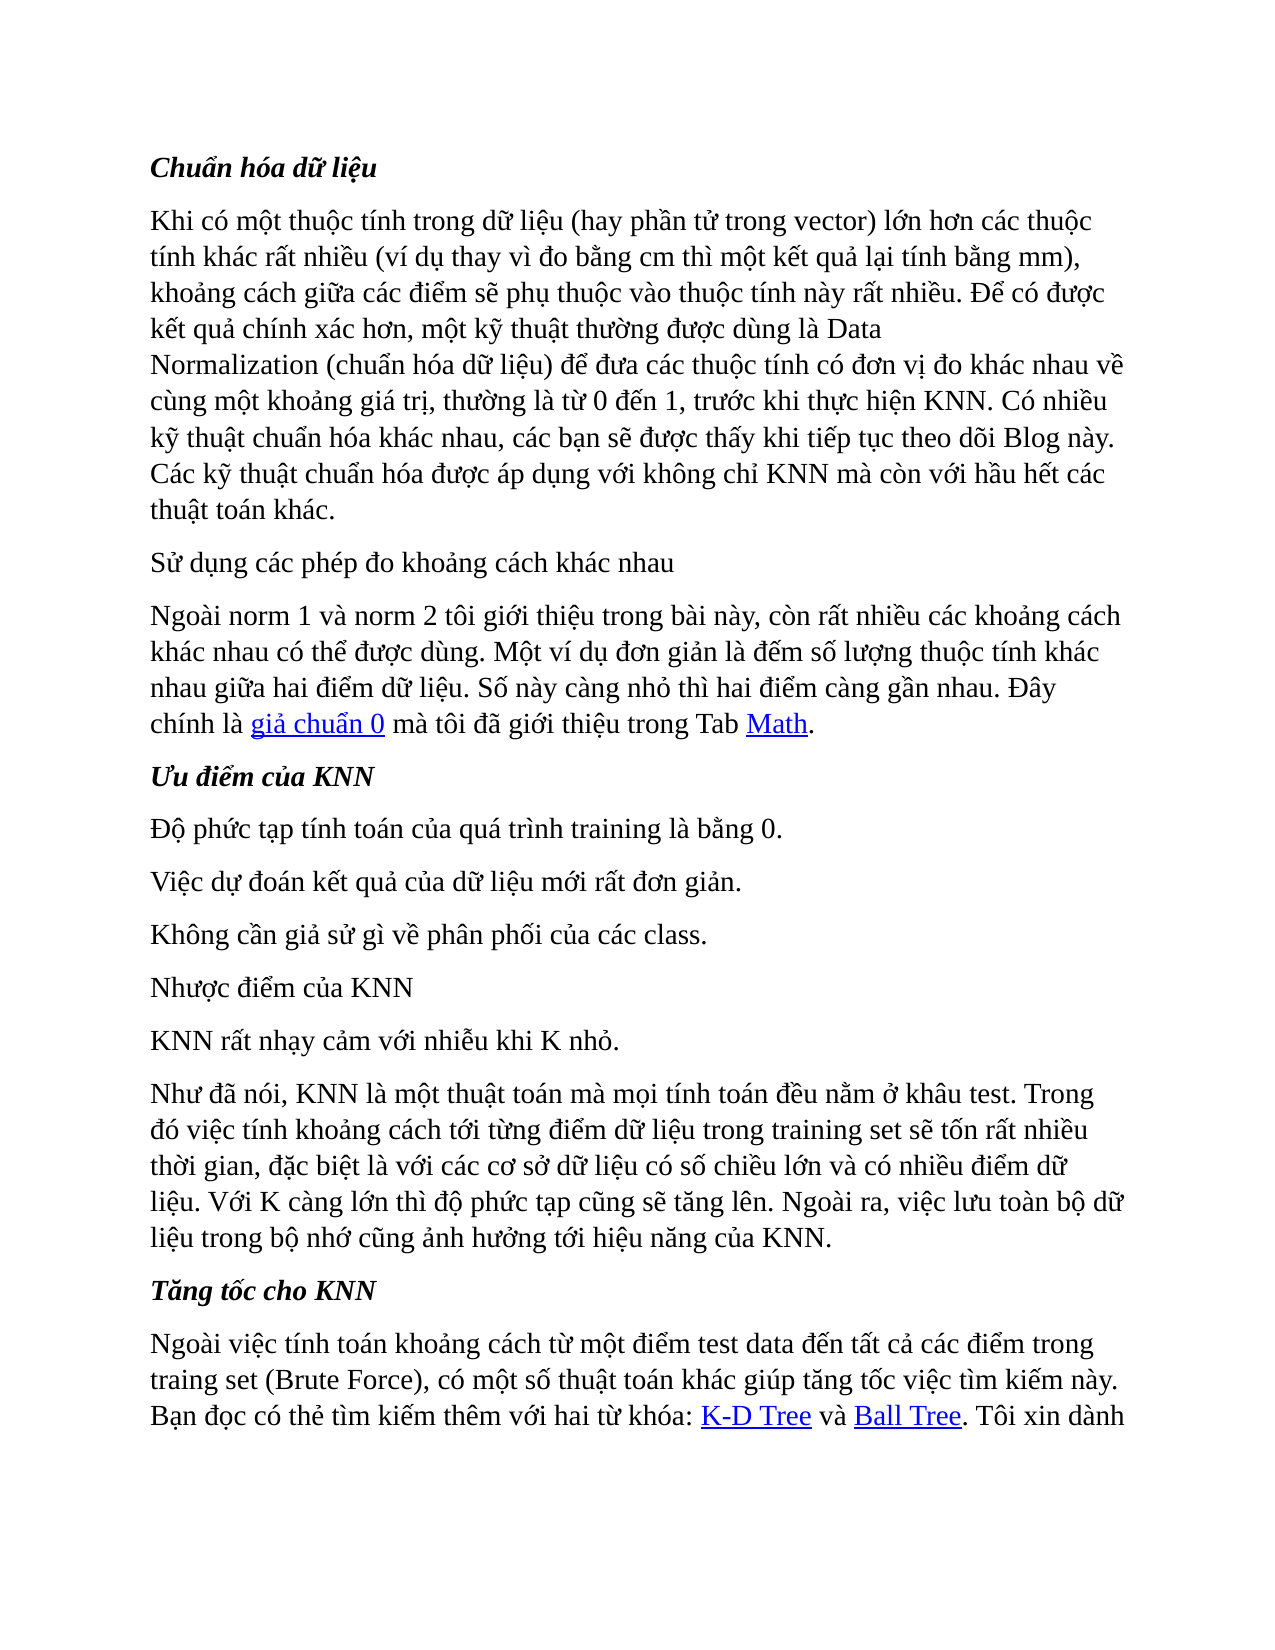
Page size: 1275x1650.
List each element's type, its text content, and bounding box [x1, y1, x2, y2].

text KNN rất nhạy cảm với nhiễu khi K nhỏ. [150, 1023, 1125, 1056]
text Như đã nói, KNN là một thuật toán mà mọi tính toán đều nằm ở khâu test. Trong đó việc tính khoảng cách tới từng điểm dữ liệu trong training set sẽ tốn rất nhiều thời gian, đặc biệt là với các cơ sở dữ liệu có số chiều lớn và có nhiều điểm dữ liệu. Với K càng lớn thì độ phức tạp cũng sẽ tăng lên. Ngoài ra, việc lưu toàn bộ dữ liệu trong bộ nhớ cũng ảnh hưởng tới hiệu năng của KNN. [150, 1076, 1125, 1254]
text Tăng tốc cho KNN [150, 1273, 1125, 1307]
text Không cần giả sử gì về phân phối của các class. [150, 917, 1125, 951]
text Ưu điểm của KNN [150, 759, 1125, 792]
text Chuẩn hóa dữ liệu [150, 150, 1125, 183]
text Nhược điểm của KNN [150, 970, 1125, 1004]
text Ngoài norm 1 và norm 2 tôi giới thiệu trong bài này, còn rất nhiều các khoảng cách khác nhau có thể được dùng. Một ví dụ đơn giản là đếm số lượng thuộc tính khác nhau giữa hai điểm dữ liệu. Số này càng nhỏ thì hai điểm càng gần nhau. Đây chính là giả chuẩn 0 mà tôi đã giới thiệu trong Tab Math. [150, 598, 1125, 739]
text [150, 1326, 1125, 1432]
text Sử dụng các phép đo khoảng cách khác nhau [150, 545, 1125, 578]
text Độ phức tạp tính toán của quá trình training là bằng 0. [150, 812, 1125, 845]
text Khi có một thuộc tính trong dữ liệu (hay phần tử trong vector) lớn hơn các thuộc tính khác rất nhiều (ví dụ thay vì đo bằng cm thì một kết quả lại tính bằng mm), khoảng cách giữa các điểm sẽ phụ thuộc vào thuộc tính này rất nhiều. Để có được kết quả chính xác hơn, một kỹ thuật thường được dùng là Data Normalization (chuẩn hóa dữ liệu) để đưa các thuộc tính có đơn vị đo khác nhau về cùng một khoảng giá trị, thường là từ 0 đến 1, trước khi thực hiện KNN. Có nhiều kỹ thuật chuẩn hóa khác nhau, các bạn sẽ được thấy khi tiếp tục theo dõi Blog này. Các kỹ thuật chuẩn hóa được áp dụng với không chỉ KNN mà còn với hầu hết các thuật toán khác. [150, 203, 1125, 526]
text Việc dự đoán kết quả của dữ liệu mới rất đơn giản. [150, 864, 1125, 898]
